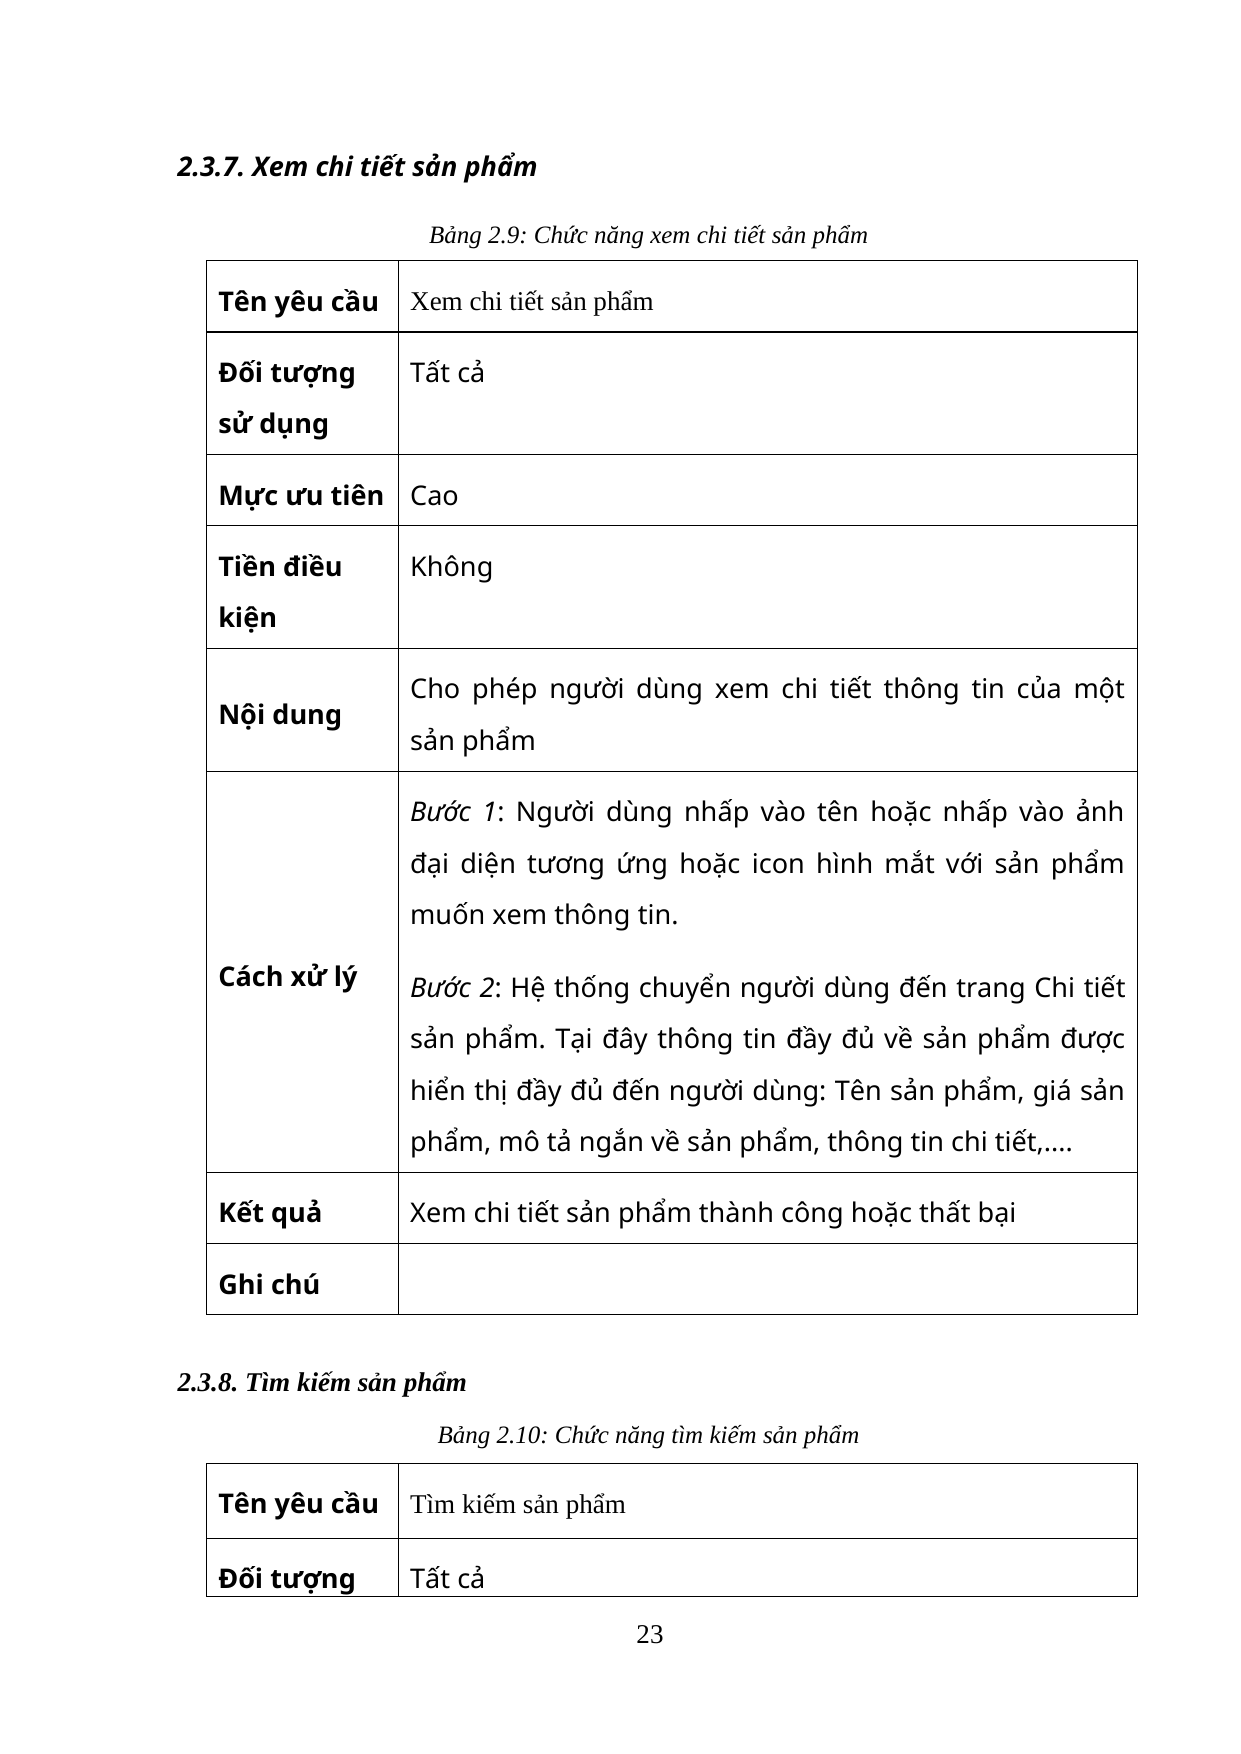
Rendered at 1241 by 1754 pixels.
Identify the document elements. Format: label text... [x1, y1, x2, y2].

text Bảng 2.10: Chức năng tìm kiếm sản phẩm [177, 1420, 1122, 1449]
table_header Tìm kiếm sản phẩm [399, 1464, 1137, 1537]
text 2.3.8. Tìm kiếm sản phẩm [177, 1366, 1122, 1397]
subtitle 2.3.7. Xem chi tiết sản phẩm [177, 148, 1122, 184]
table_cell Bước 1: Người dùng nhấp vào tên hoặc nhấp vào ảnh đại diện tương ứng hoặc icon hình mắt với sản phẩm muốn xem thông tin. Bước 2: Hệ thống chuyển người dùng đến trang Chi tiết sản phẩm. Tại đây thông tin đầy đủ về sản phẩm được hiển thị đầy đủ đến người dùng: Tên sản phẩm, giá sản phẩm, mô tả ngắn về sản phẩm, thông tin chi tiết,.... [399, 772, 1137, 1172]
text Bảng 2.9: Chức năng xem chi tiết sản phẩm [177, 220, 1122, 249]
table_cell Không [399, 526, 1137, 648]
table_cell Tất cả [399, 333, 1137, 454]
table_cell Kết quả [207, 1173, 398, 1243]
table_header Xem chi tiết sản phẩm [399, 261, 1137, 331]
table_cell Xem chi tiết sản phẩm thành công hoặc thất bại [399, 1173, 1137, 1243]
table_cell Cách xử lý [207, 772, 398, 1172]
table_header Tên yêu cầu [207, 1464, 398, 1537]
table_cell [399, 1244, 1137, 1314]
table_cell Đối tượng sử dụng [207, 1539, 398, 1596]
table_cell Cho phép người dùng xem chi tiết thông tin của một sản phẩm [399, 649, 1137, 771]
table_cell Cao [399, 455, 1137, 525]
table_cell Nội dung [207, 649, 398, 771]
table_cell Ghi chú [207, 1244, 398, 1314]
table_cell Mực ưu tiên [207, 455, 398, 525]
table_cell Đối tượng sử dụng [207, 333, 398, 454]
table_cell Tất cả [399, 1539, 1137, 1596]
table_cell Tiền điều kiện [207, 526, 398, 648]
table_header Tên yêu cầu [207, 261, 398, 331]
